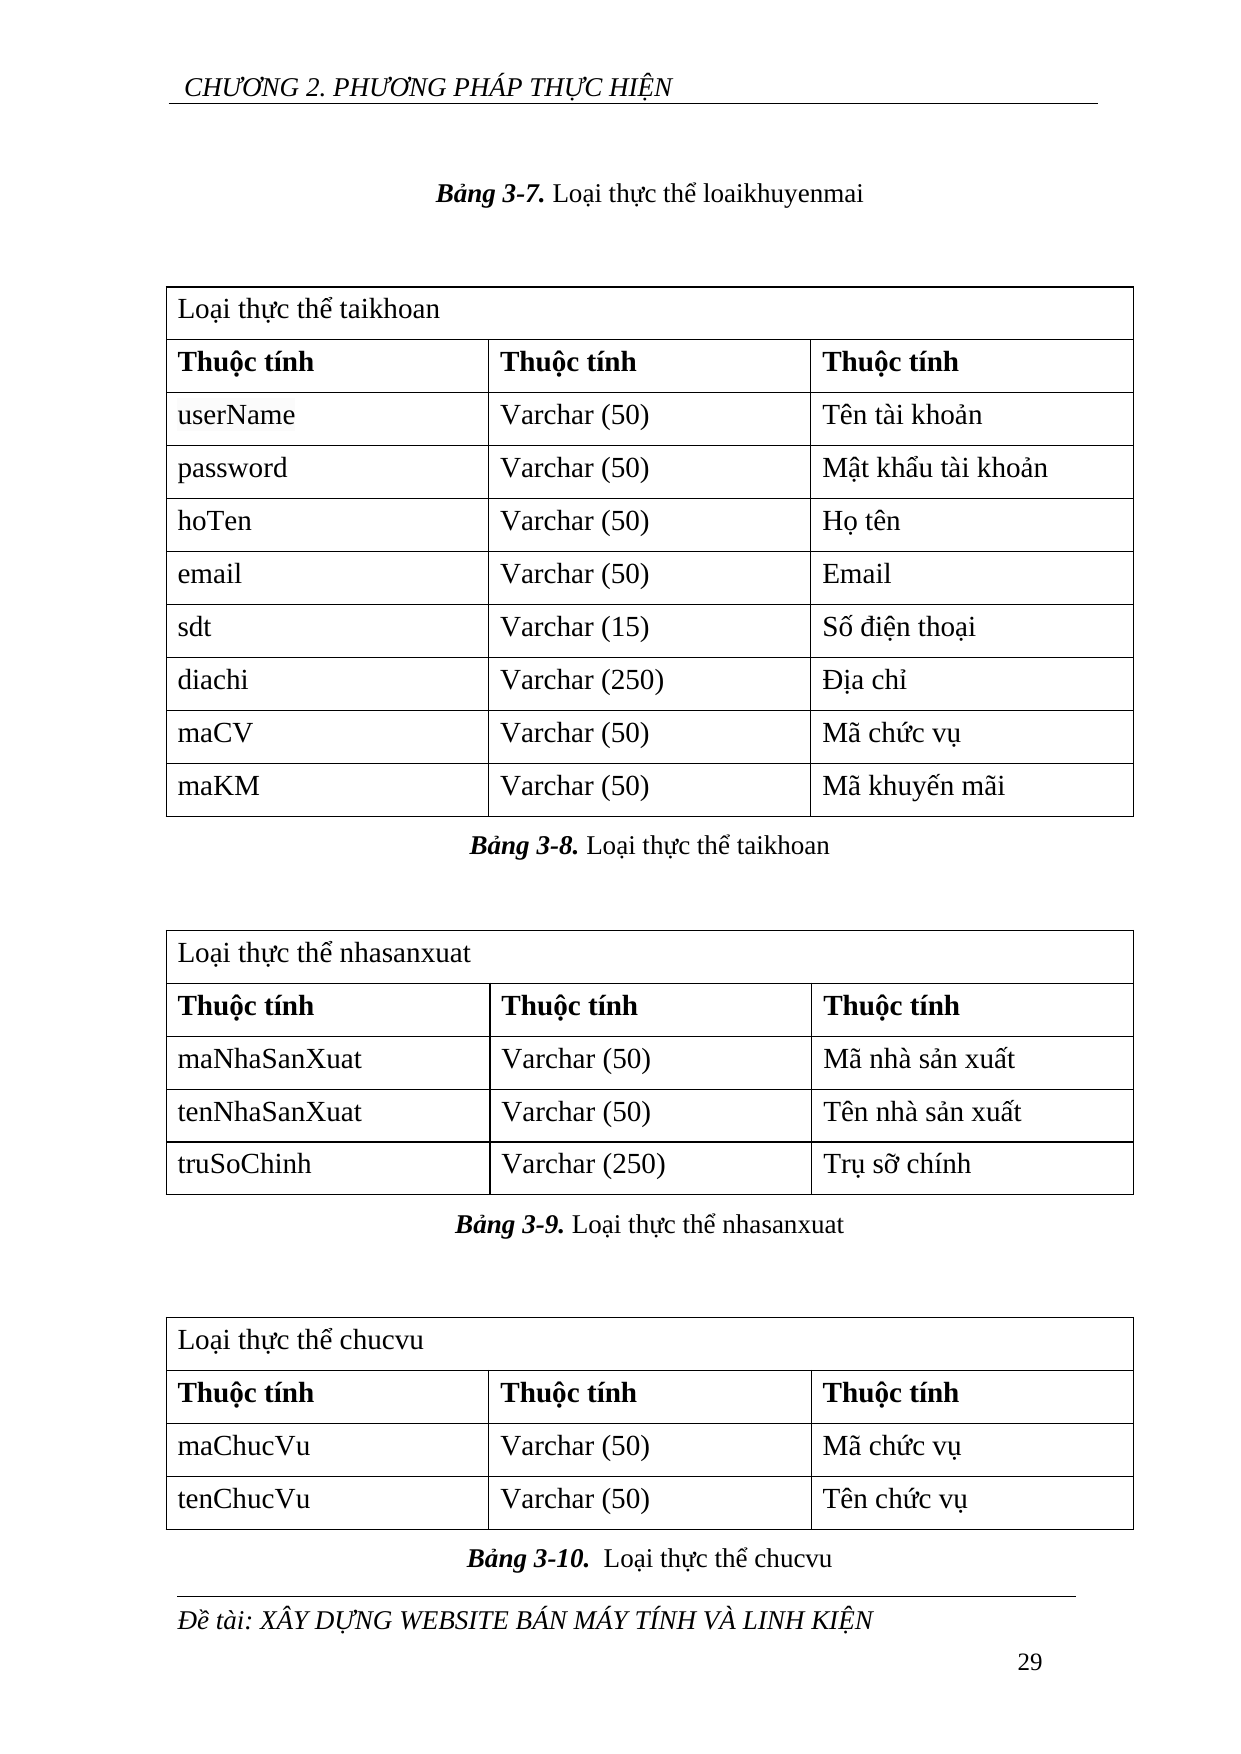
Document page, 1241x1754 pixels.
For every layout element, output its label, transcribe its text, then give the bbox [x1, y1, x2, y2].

table_cell Tên tài khoản [811, 393, 1133, 445]
table_cell truSoChinh [167, 1143, 489, 1194]
table_cell password [167, 446, 488, 498]
table_cell Thuộc tính [811, 340, 1133, 392]
table_cell Mã nhà sản xuất [812, 1037, 1133, 1088]
table_cell Tên nhà sản xuất [812, 1090, 1133, 1141]
table_cell Varchar (50) [489, 711, 810, 763]
table_header Loại thực thể taikhoan [167, 288, 1133, 339]
table_cell email [167, 552, 488, 604]
table_cell Varchar (50) [489, 499, 810, 551]
table_cell Varchar (50) [489, 764, 810, 816]
table_cell Mã chức vụ [812, 1424, 1133, 1476]
table_cell Họ tên [811, 499, 1133, 551]
table_cell Số điện thoại [811, 605, 1133, 657]
table_cell Thuộc tính [812, 984, 1133, 1036]
table_cell Mã chức vụ [811, 711, 1133, 763]
table_cell Varchar (50) [489, 446, 810, 498]
table_cell Thuộc tính [812, 1371, 1133, 1423]
table_cell maKM [167, 764, 488, 816]
table_cell diachi [167, 658, 488, 710]
table_cell Tên chức vụ [812, 1477, 1133, 1528]
table_cell Địa chỉ [811, 658, 1133, 710]
table_cell Mã khuyến mãi [811, 764, 1133, 816]
table_cell maCV [167, 711, 488, 763]
table_cell Varchar (50) [489, 1424, 811, 1476]
table_cell Thuộc tính [167, 340, 488, 392]
table_cell Thuộc tính [489, 340, 810, 392]
table_cell Varchar (250) [491, 1143, 811, 1194]
table_cell Varchar (50) [491, 1037, 811, 1088]
table_cell Thuộc tính [489, 1371, 811, 1423]
table_cell Varchar (15) [489, 605, 810, 657]
table_cell hoTen [167, 499, 488, 551]
table_cell tenChucVu [167, 1477, 488, 1528]
table_cell Thuộc tính [167, 984, 489, 1036]
table_cell Email [811, 552, 1133, 604]
table_header Loại thực thể nhasanxuat [167, 931, 1133, 983]
table_cell Varchar (250) [489, 658, 810, 710]
table_cell Mật khẩu tài khoản [811, 446, 1133, 498]
table_cell maNhaSanXuat [167, 1037, 489, 1088]
table_cell maChucVu [167, 1424, 488, 1476]
table_cell Thuộc tính [167, 1371, 488, 1423]
table_cell Varchar (50) [491, 1090, 811, 1141]
table_cell tenNhaSanXuat [167, 1090, 489, 1141]
table_cell Thuộc tính [491, 984, 811, 1036]
table_cell sdt [167, 605, 488, 657]
table_cell userName [167, 393, 488, 445]
table_header Loại thực thể chucvu [167, 1318, 1133, 1370]
table_cell Varchar (50) [489, 552, 810, 604]
table_cell Varchar (50) [489, 1477, 811, 1528]
table_cell Varchar (50) [489, 393, 810, 445]
table_cell Trụ sỡ chính [812, 1143, 1133, 1194]
